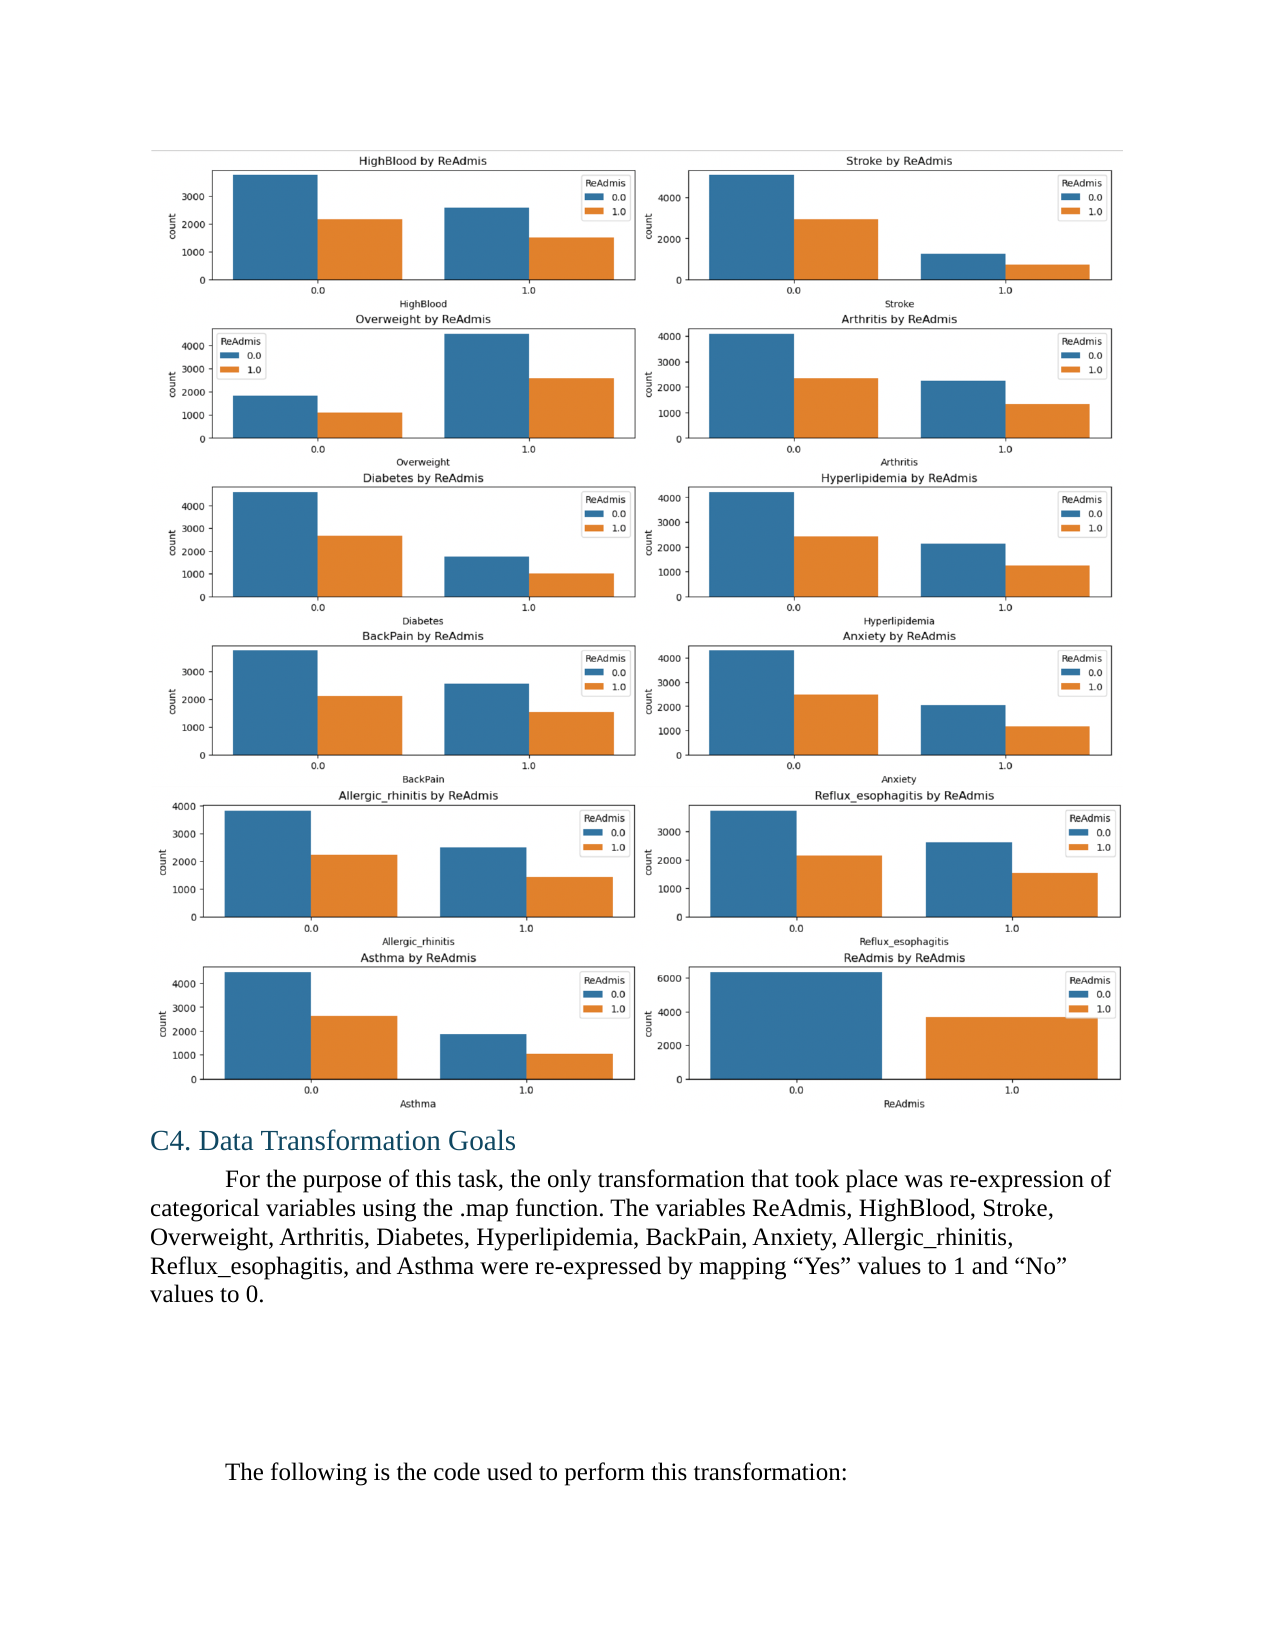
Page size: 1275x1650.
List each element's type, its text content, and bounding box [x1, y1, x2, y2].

picture [150, 150, 1122, 783]
text For the purpose of this task, the only transformation that took place was re-expression of categorical variables using the .map function. The variables ReAdmis, HighBlood, Stroke, Overweight, Arthritis, Diabetes, Hyperlipidemia, BackPain, Anxiety, Allergic_rhinitis, Reflux_esophagitis, and Asthma were re-expressed by mapping “Yes” values to 1 and “No” values to 0. [150, 1164, 1125, 1308]
picture [150, 786, 1122, 1114]
text The following is the code used to perform this transformation: [150, 1457, 1125, 1486]
